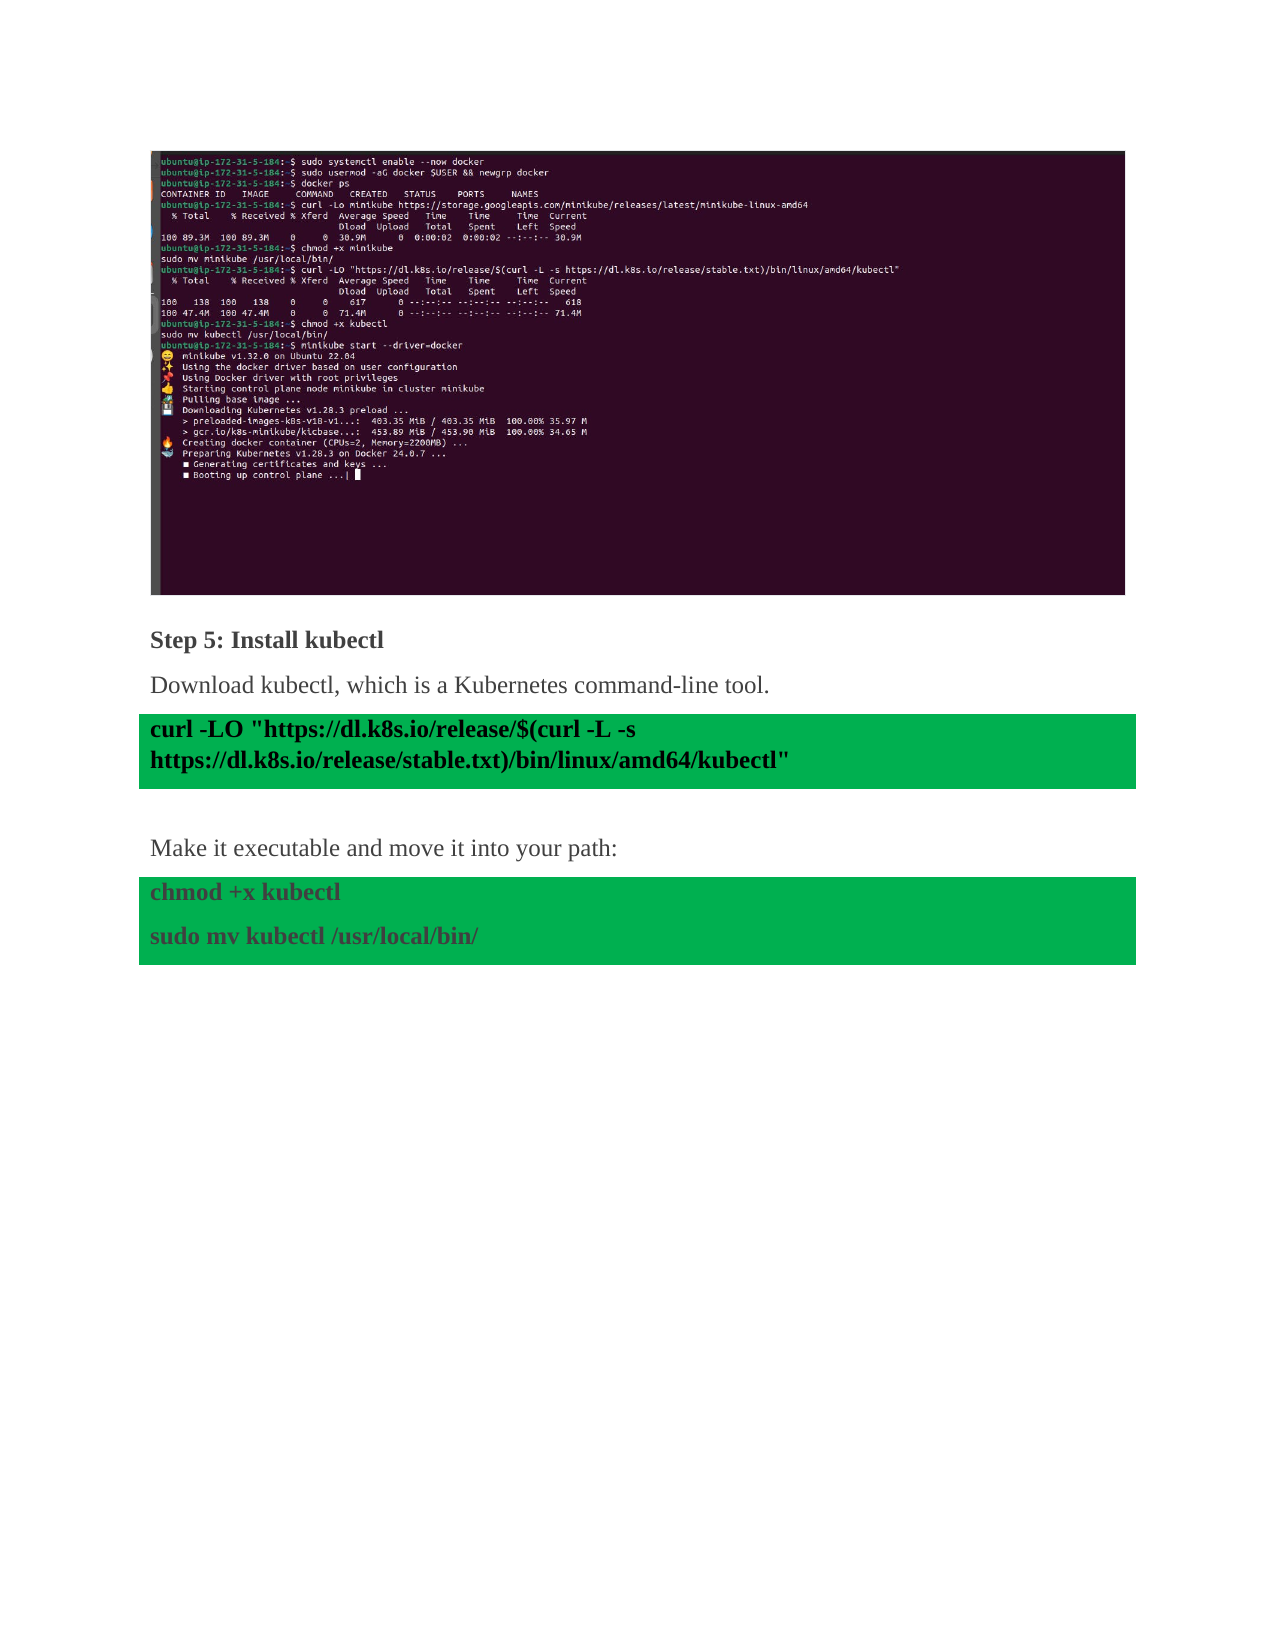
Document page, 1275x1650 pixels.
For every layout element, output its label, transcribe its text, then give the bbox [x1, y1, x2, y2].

text Download kubectl, which is a Kubernetes command-line tool. [150, 670, 1125, 698]
table_header curl -LO "https://dl.k8s.io/release/$(curl -L -s https://dl.k8s.io/release/stable.txt)/bin/linux/amd64/kubectl" [139, 714, 1136, 789]
picture [151, 151, 1125, 595]
table_header chmod +x kubectl sudo mv kubectl /usr/local/bin/ [139, 877, 1136, 965]
text Make it executable and move it into your path: [150, 833, 1125, 862]
text Step 5: Install kubectl [150, 626, 1125, 654]
